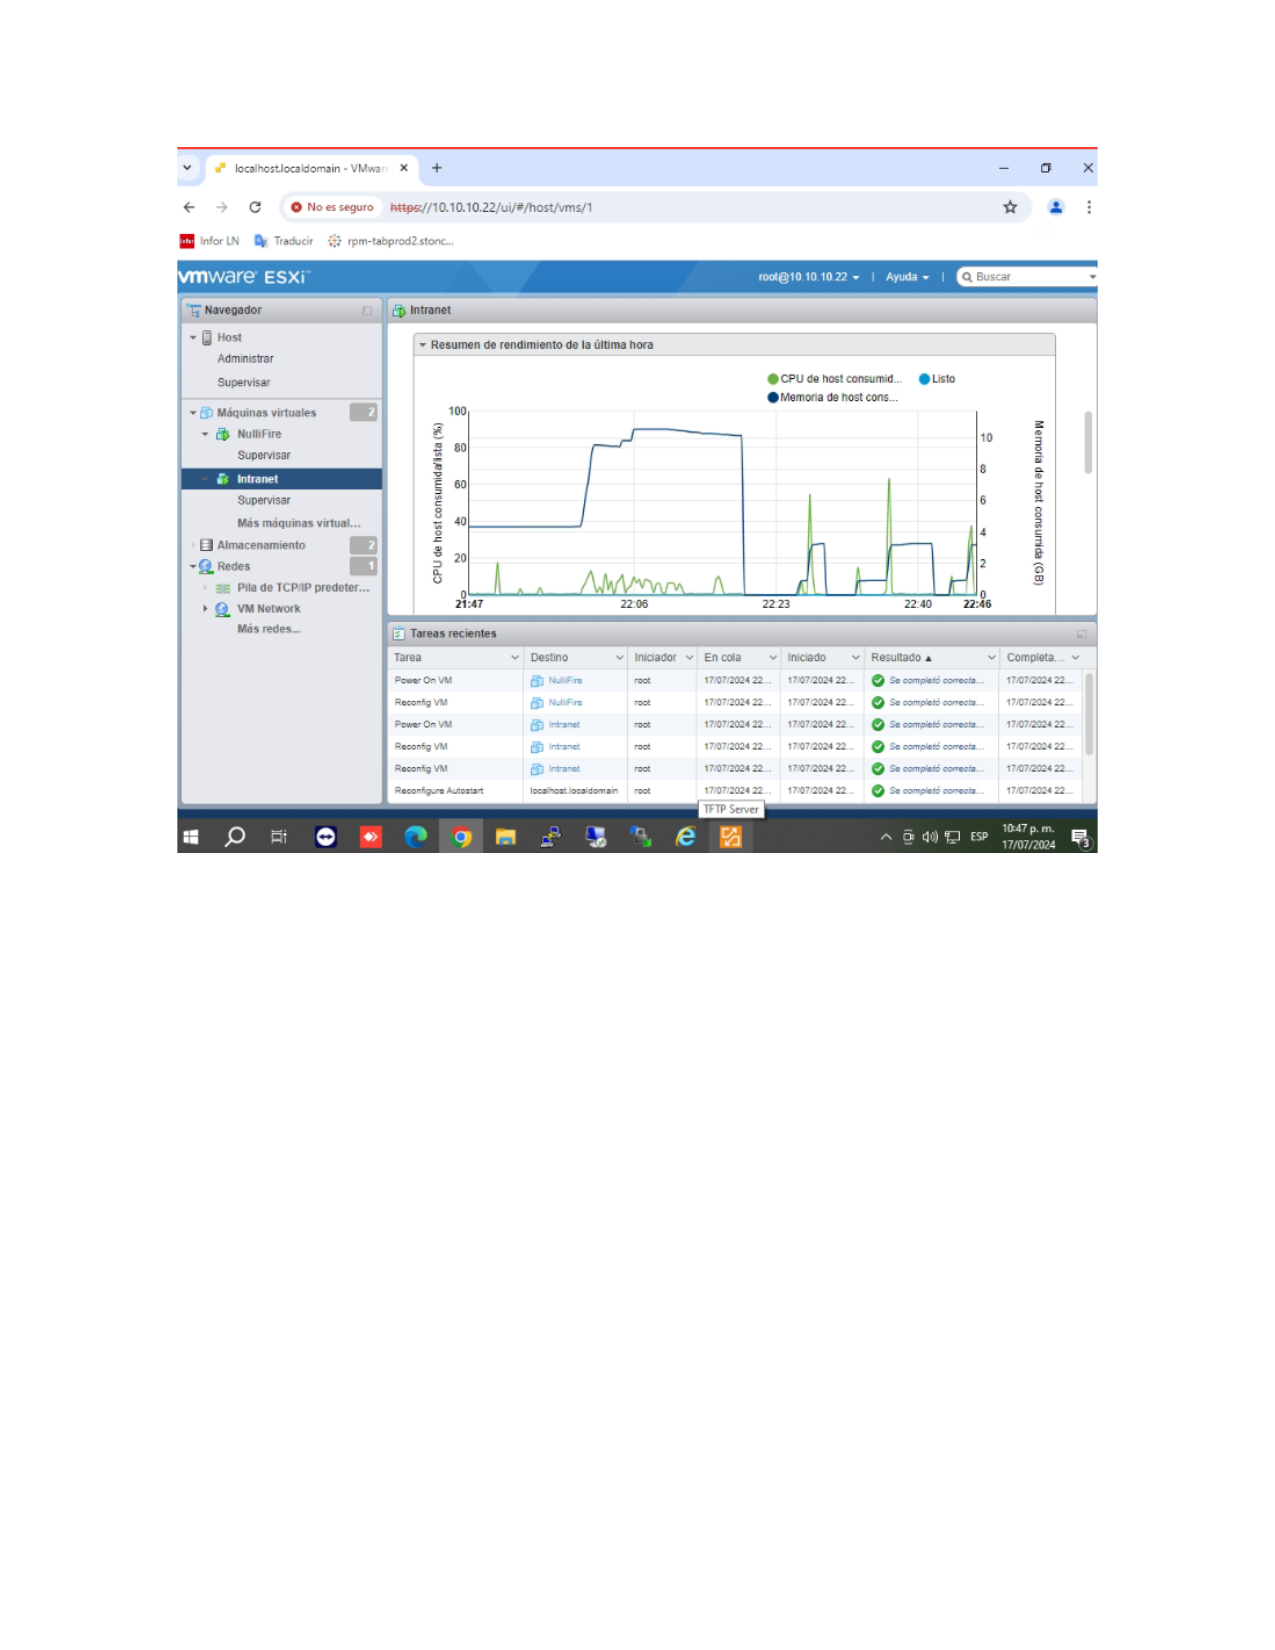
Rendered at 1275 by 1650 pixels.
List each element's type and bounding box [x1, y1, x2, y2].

picture [177, 147, 1098, 853]
